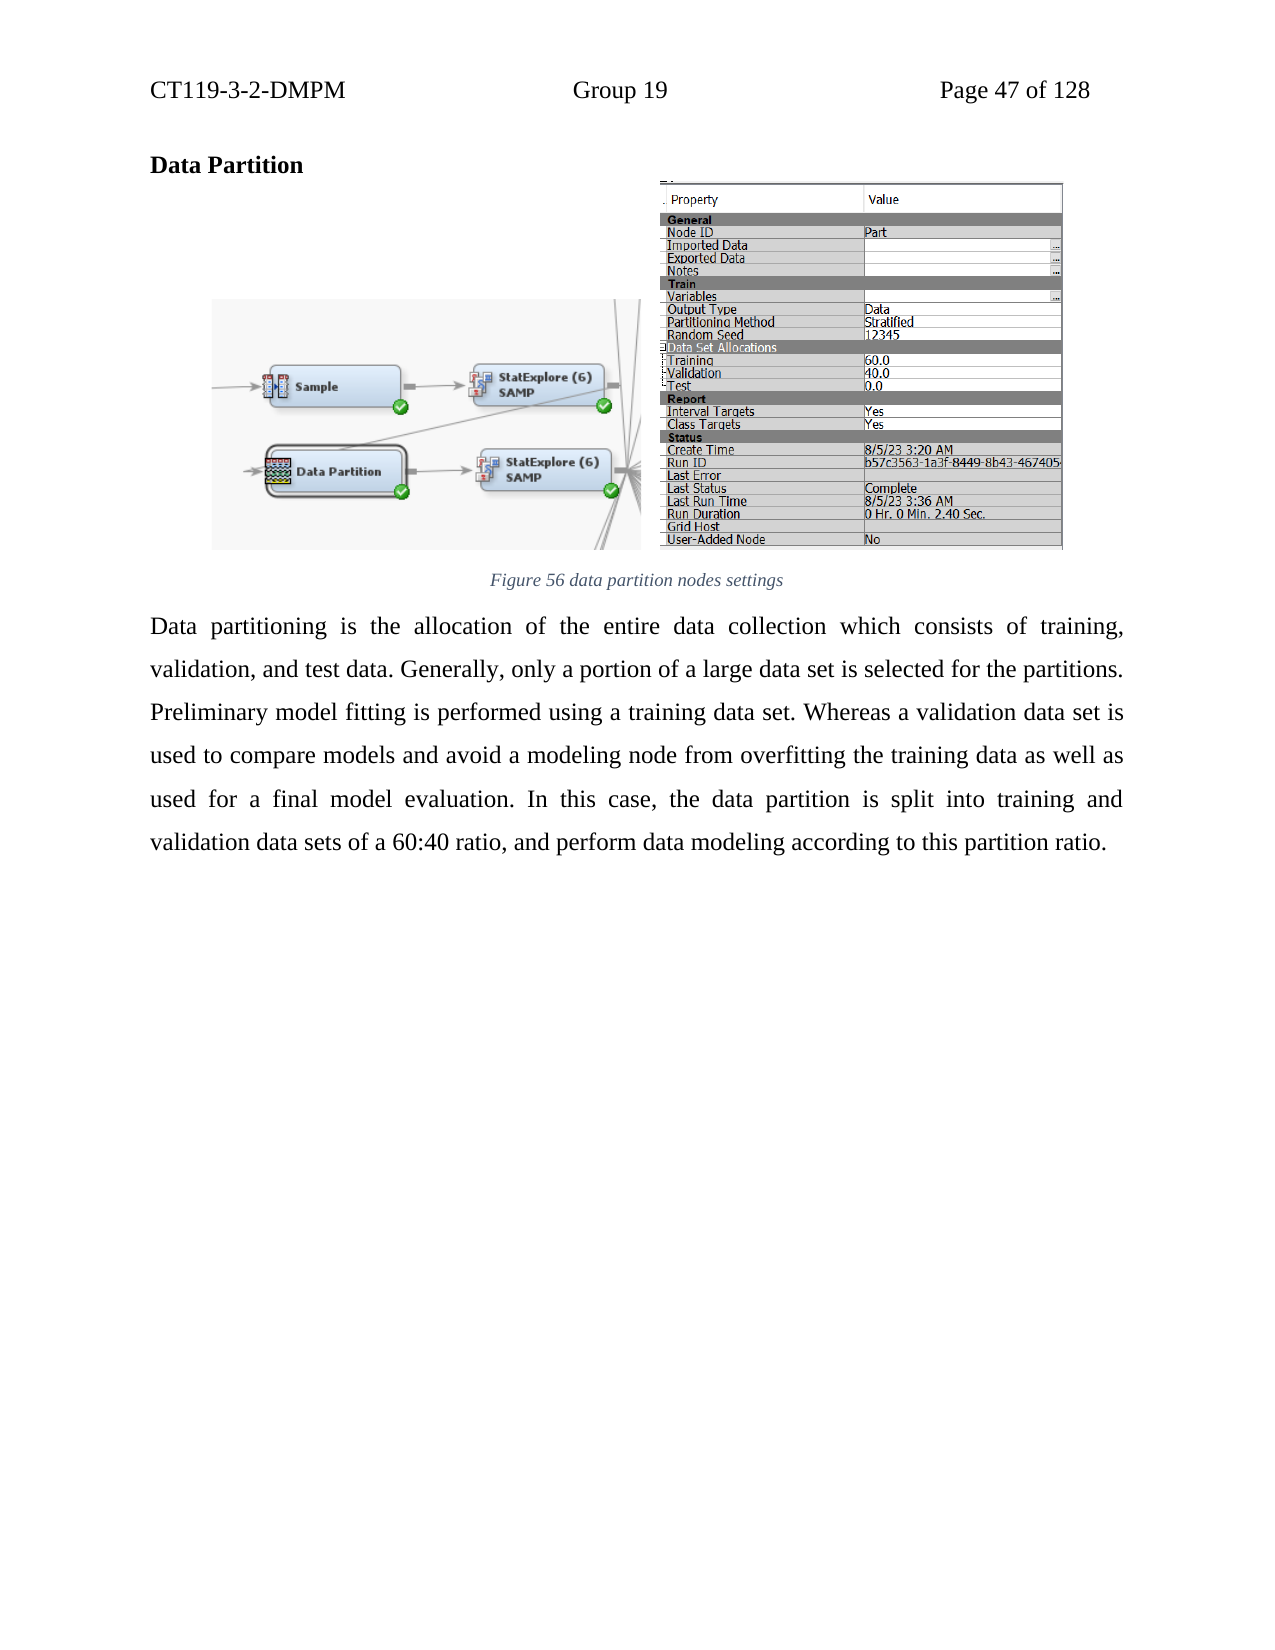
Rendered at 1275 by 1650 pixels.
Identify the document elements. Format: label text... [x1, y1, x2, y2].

text Data partitioning is the allocation of the entire data collection which consists of training, validation, and test data. Generally, only a portion of a large data set is selected for the partitions. Preliminary model fitting is performed using a training data set. Whereas a validation data set is used to compare models and avoid a modeling node from overfitting the training data as well as used for a final model evaluation. In this case, the data partition is split into training and validation data sets of a 60:40 ratio, and perform data modeling according to this partition ratio. [150, 611, 1125, 856]
subtitle Data Partition [150, 150, 1125, 179]
picture [660, 181, 1064, 550]
picture [211, 299, 642, 550]
